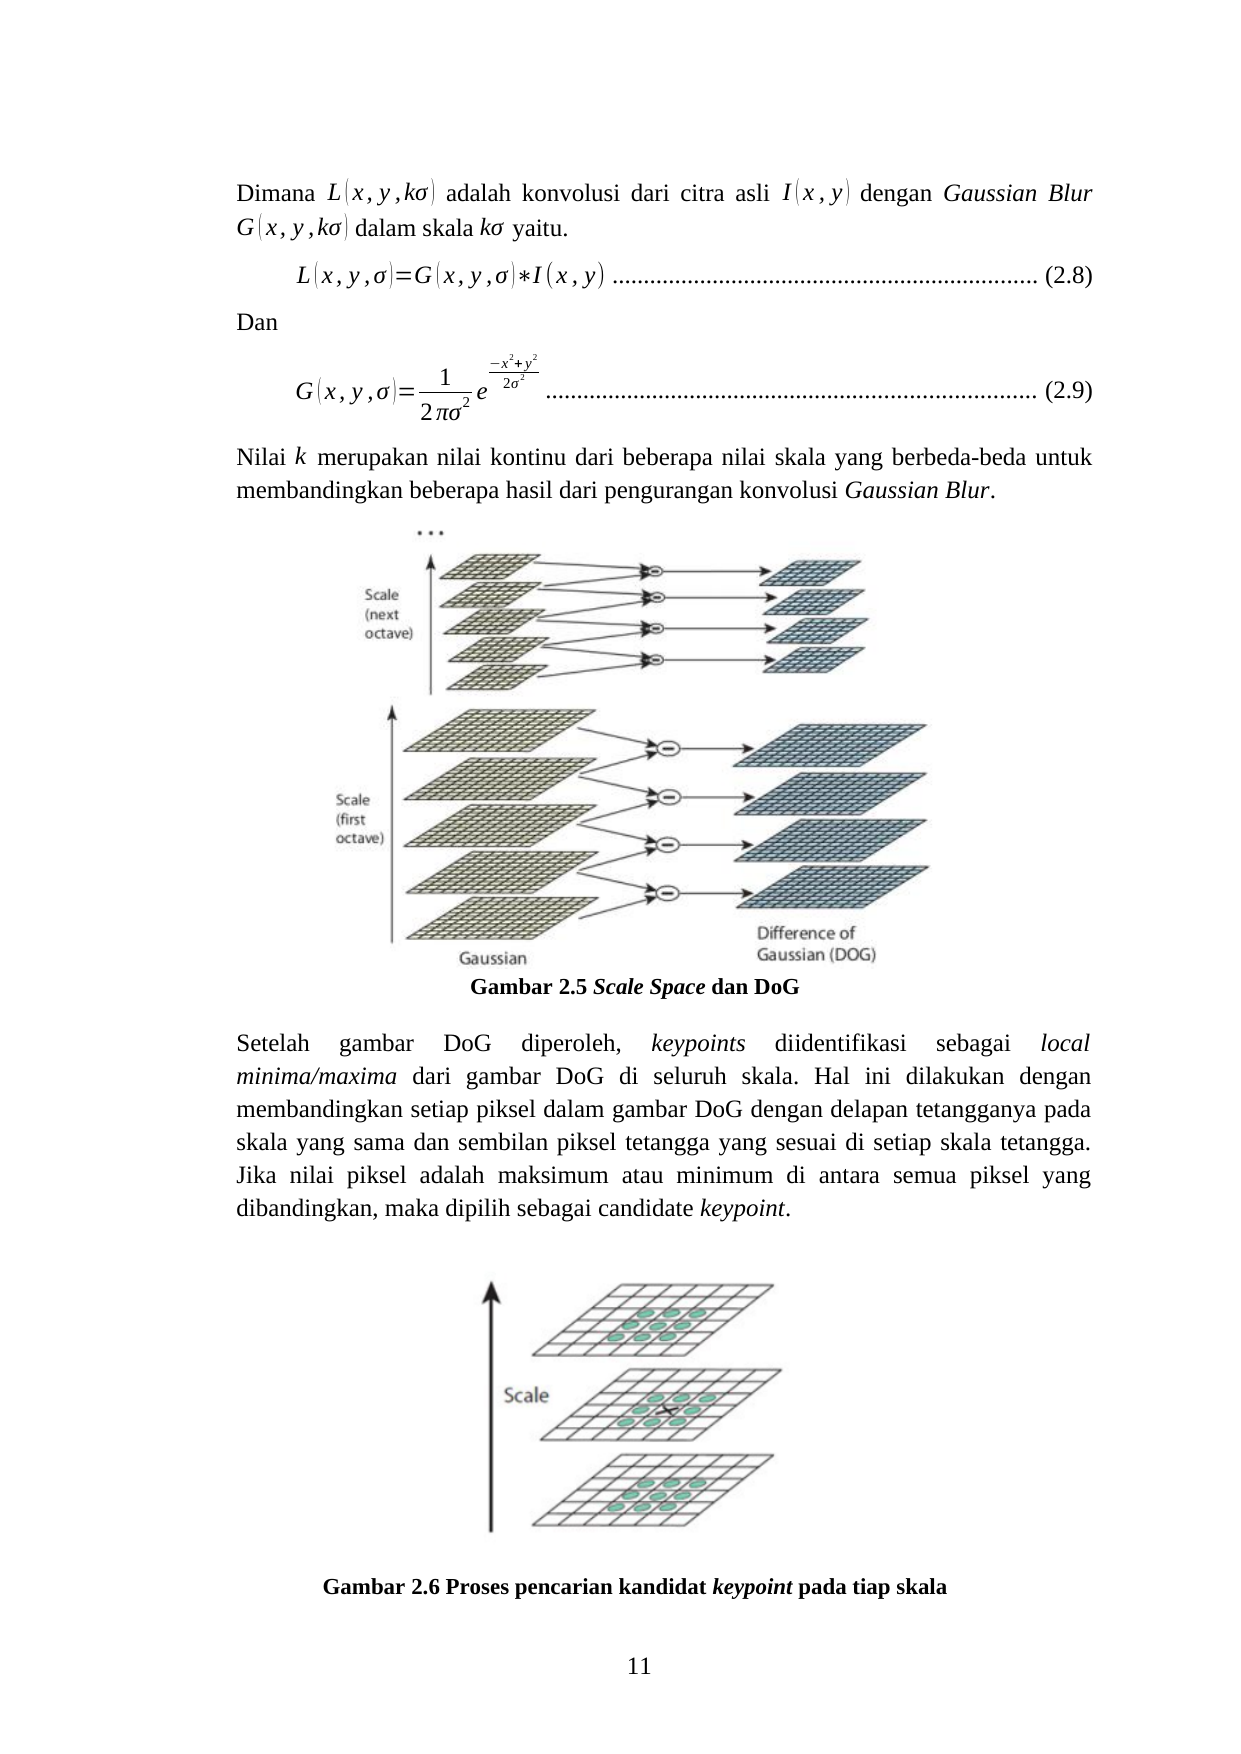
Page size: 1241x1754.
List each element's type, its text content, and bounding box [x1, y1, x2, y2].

picture [445, 1238, 825, 1569]
text Nilai merupakan nilai kontinu dari beberapa nilai skala yang berbeda-beda untuk membandingkan beberapa hasil dari pengurangan konvolusi Gaussian Blur. [236, 442, 1092, 504]
picture [324, 520, 946, 969]
text Setelah gambar DoG diperoleh, keypoints diidentifikasi sebagai local minima/maxima dari gambar DoG di seluruh skala. Hal ini dilakukan dengan membandingkan setiap piksel dalam gambar DoG dengan delapan tetangganya pada skala yang sama dan sembilan piksel tetangga yang sesuai di setiap skala tetangga. Jika nilai piksel adalah maksimum atau minimum di antara semua piksel yang dibandingkan, maka dipilih sebagai candidate keypoint. [236, 1028, 1092, 1222]
text (2.9) [295, 353, 1092, 426]
text Dan [236, 307, 1092, 336]
text (2.8) [295, 259, 1092, 290]
text Dimana adalah konvolusi dari citra asli dengan Gaussian Blur dalam skala yaitu. [236, 177, 1092, 243]
